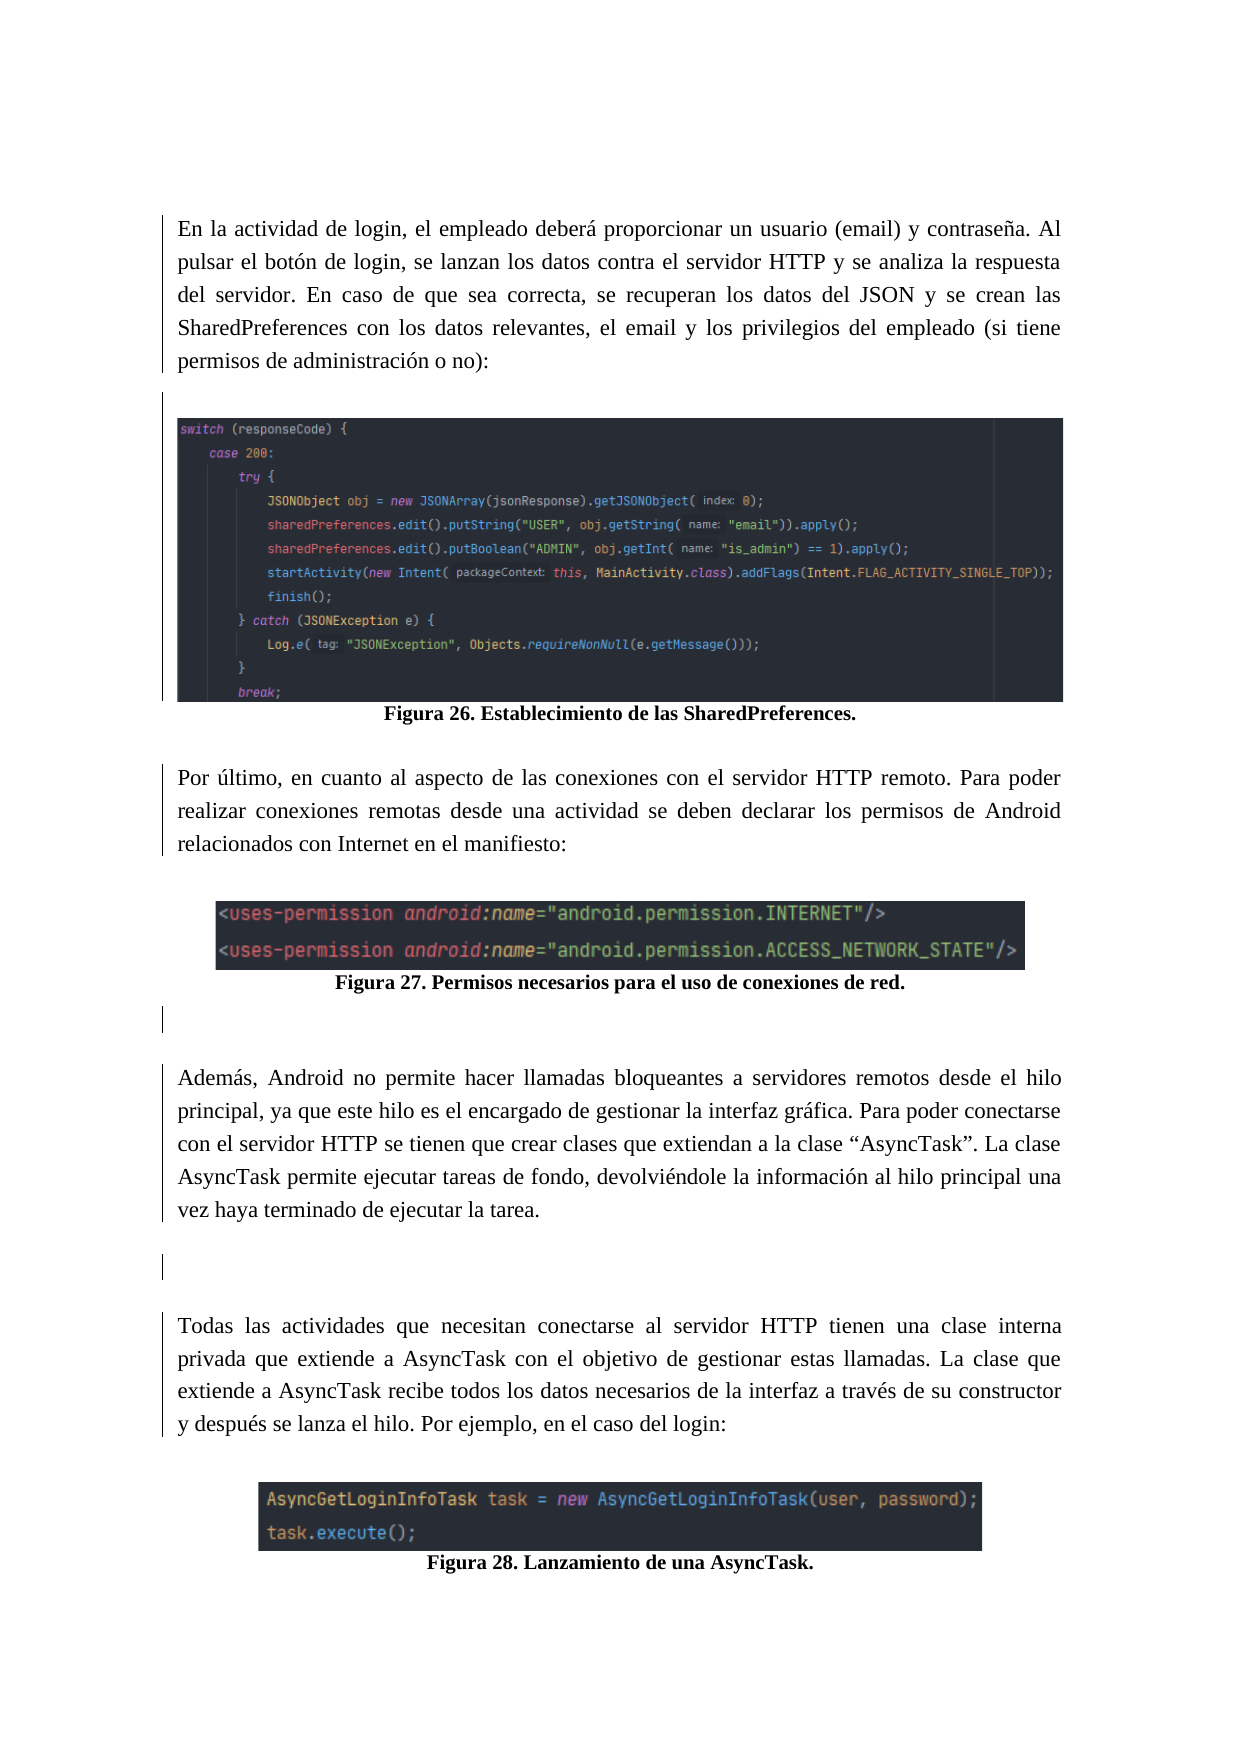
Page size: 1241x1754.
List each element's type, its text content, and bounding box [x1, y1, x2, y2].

text Por último, en cuanto al aspecto de las conexiones con el servidor HTTP remoto. Para poder realizar conexiones remotas desde una actividad se deben declarar los permisos de Android relacionados con Internet en el manifiesto: [177, 764, 1063, 856]
text En la actividad de login, el empleado deberá proporcionar un usuario (email) y contraseña. Al pulsar el botón de login, se lanzan los datos contra el servidor HTTP y se analiza la respuesta del servidor. En caso de que sea correcta, se recuperan los datos del JSON y se crean las SharedPreferences con los datos relevantes, el email y los privilegios del empleado (si tiene permisos de administración o no): [177, 215, 1063, 373]
text Además, Android no permite hacer llamadas bloqueantes a servidores remotos desde el hilo principal, ya que este hilo es el encargado de gestionar la interfaz gráfica. Para poder conectarse con el servidor HTTP se tienen que crear clases que extiendan a la clase “AsyncTask”. La clase AsyncTask permite ejecutar tareas de fondo, devolviéndole la información al hilo principal una vez haya terminado de ejecutar la tarea. [177, 1064, 1063, 1222]
picture [258, 1482, 983, 1551]
text Figura . Permisos necesarios para el uso de conexiones de red. [177, 970, 1063, 994]
text Todas las actividades que necesitan conectarse al servidor HTTP tienen una clase interna privada que extiende a AsyncTask con el objetivo de gestionar estas llamadas. La clase que extiende a AsyncTask recibe todos los datos necesarios de la interfaz a través de su constructor y después se lanza el hilo. Por ejemplo, en el caso del login: [177, 1312, 1063, 1437]
text Figura . Establecimiento de las SharedPreferences. [177, 702, 1063, 725]
picture [177, 418, 1064, 702]
picture [215, 901, 1025, 970]
text Figura . Lanzamiento de una AsyncTask. [177, 1550, 1063, 1574]
